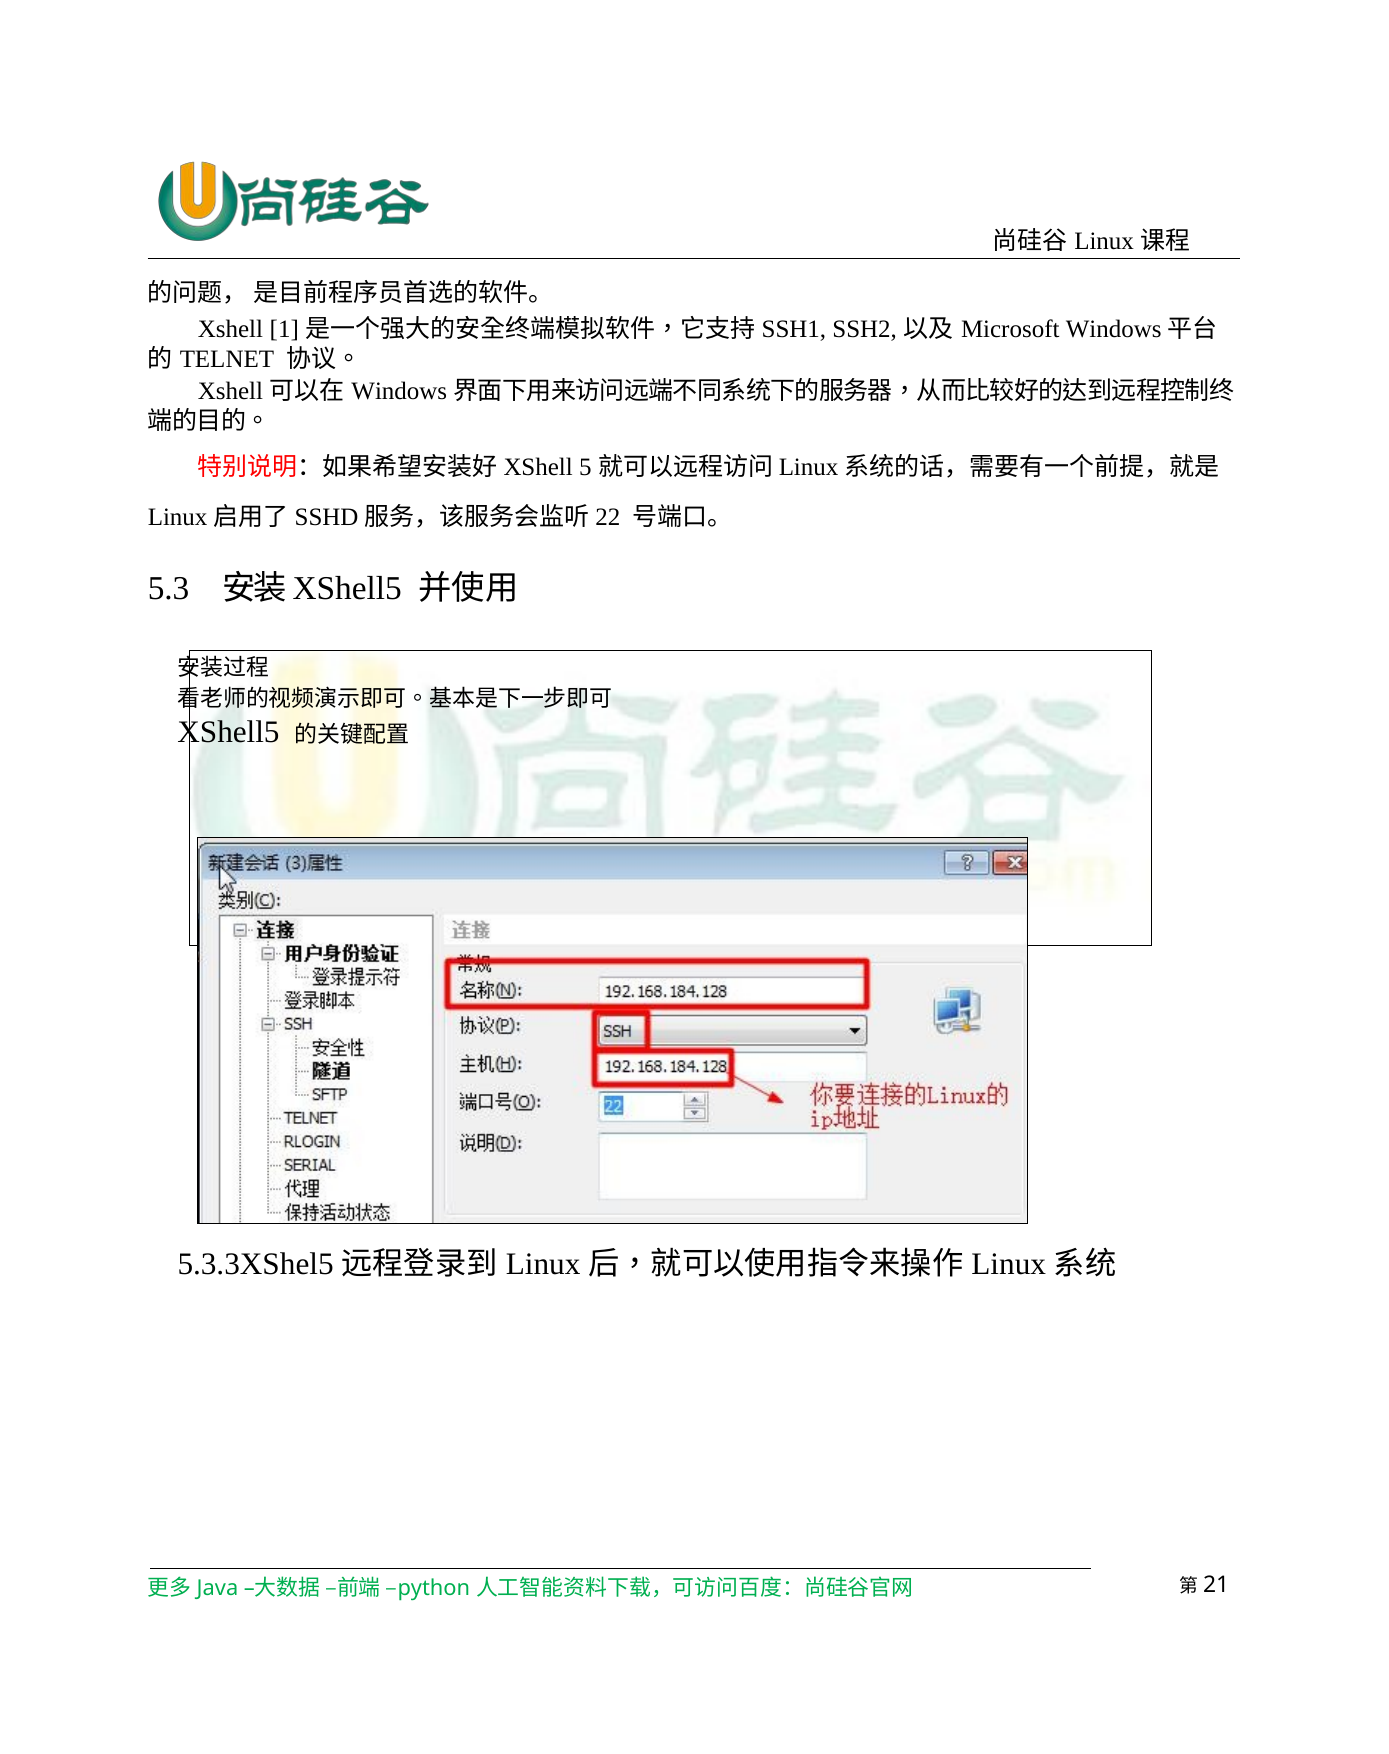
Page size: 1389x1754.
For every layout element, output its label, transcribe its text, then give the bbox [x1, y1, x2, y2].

subtitle 安装 XShell5 并使用 [148, 564, 1338, 609]
picture [147, 153, 436, 249]
text Linux 启用了 SSHD 服务，该服务会监听 22 号端口。 [148, 485, 1338, 536]
subtitle 5.3.3XShel5 远程登录到 Linux 后，就可以使用指令来操作 Linux 系统 [177, 634, 1338, 1287]
text Xshell [1] 是一个强大的安全终端模拟软件，它支持 SSH1, SSH2, 以及 Microsoft Windows 平台的 TELNET 协议。 [148, 313, 1242, 375]
text 的问题， 是目前程序员首选的软件。 [148, 261, 1338, 312]
text Xshell 可以在 Windows 界面下用来访问远端不同系统下的服务器，从而比较好的达到远程控制终端的目的。 [148, 375, 1242, 437]
text 特别说明：如果希望安装好 XShell 5 就可以远程访问 Linux 系统的话，需要有一个前提，就是 [198, 437, 1338, 485]
